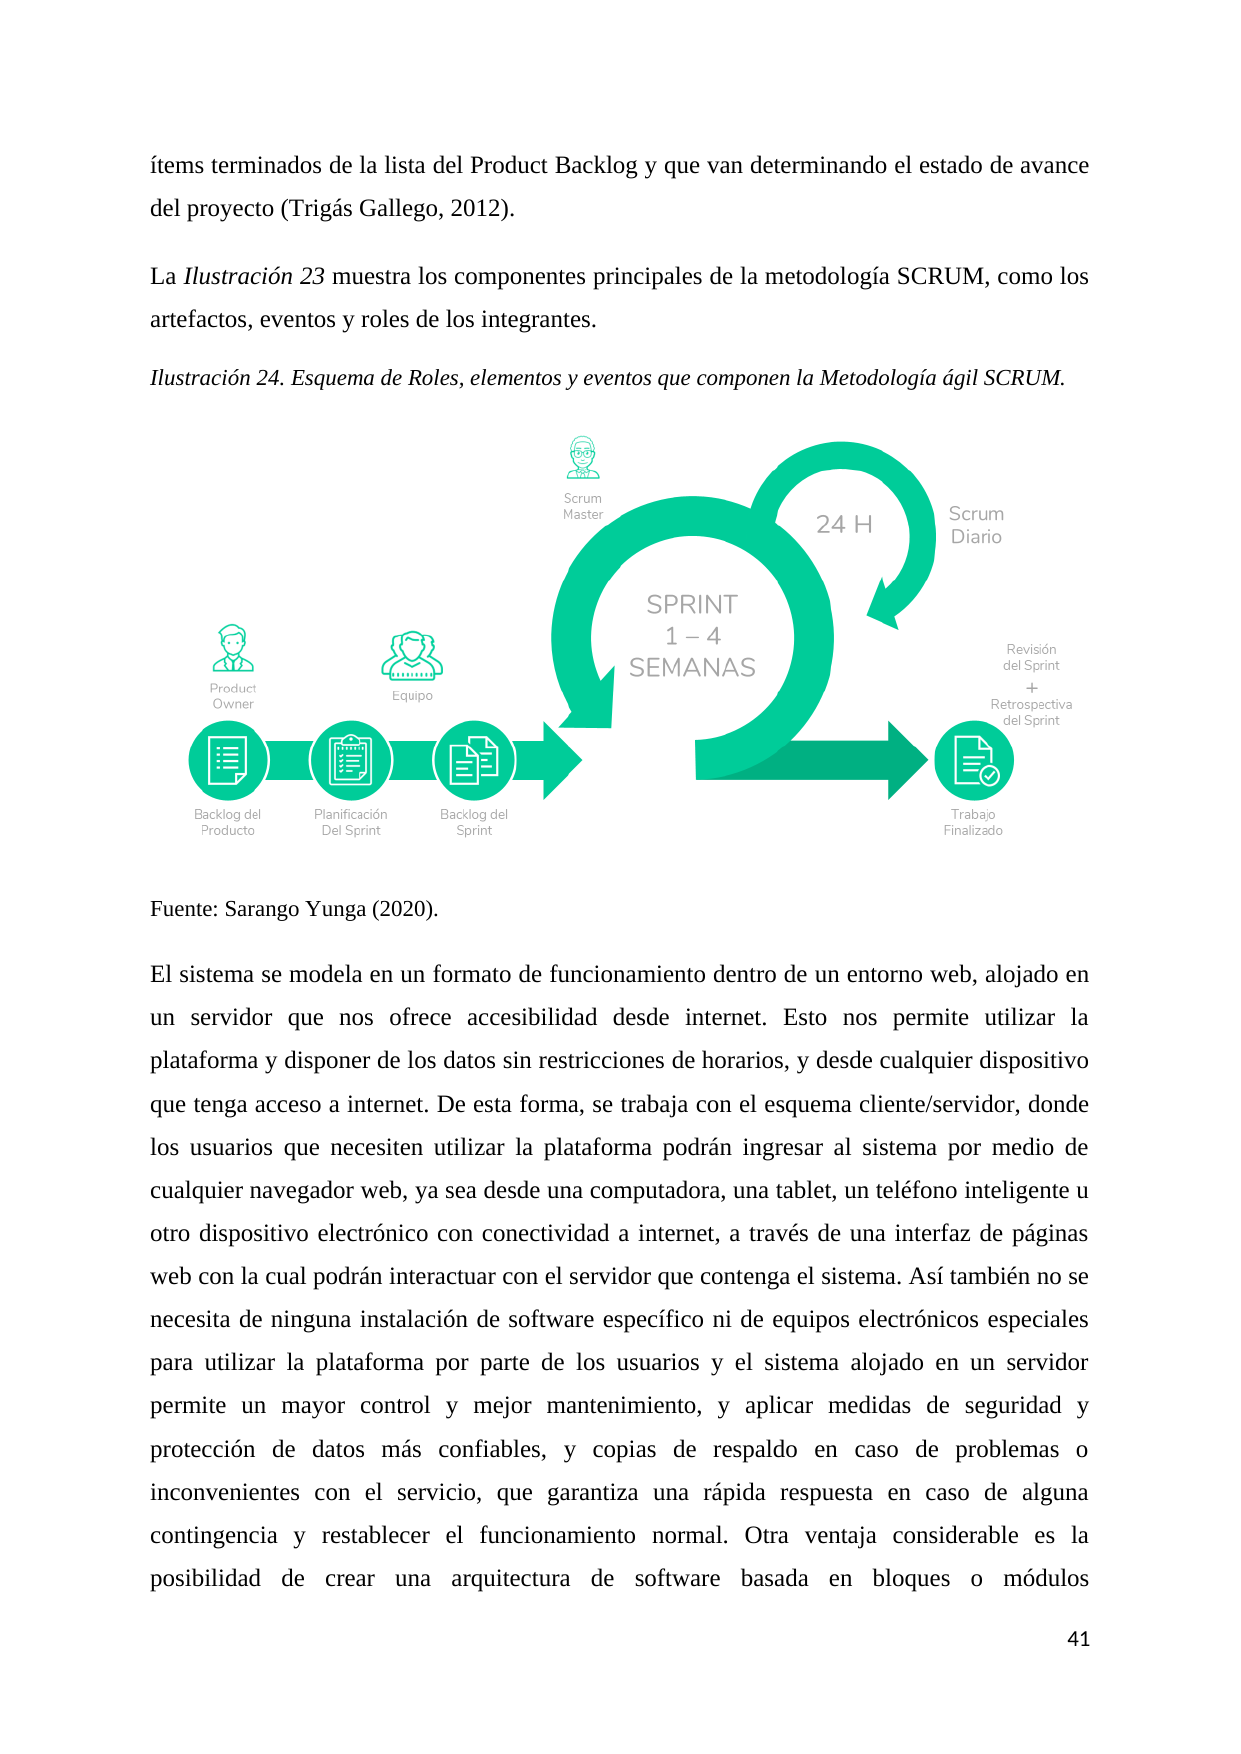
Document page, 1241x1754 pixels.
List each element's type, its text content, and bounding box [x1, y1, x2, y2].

text Fuente: Sarango Yunga (2020). [150, 895, 1090, 921]
text Ilustración 24. Esquema de Roles, elementos y eventos que componen la Metodología ágil SCRUM. [150, 364, 1090, 391]
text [150, 959, 1090, 1592]
text La Ilustración 23 muestra los componentes principales de la metodología SCRUM, como los artefactos, eventos y roles de los integrantes. [150, 261, 1090, 333]
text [150, 150, 1090, 222]
